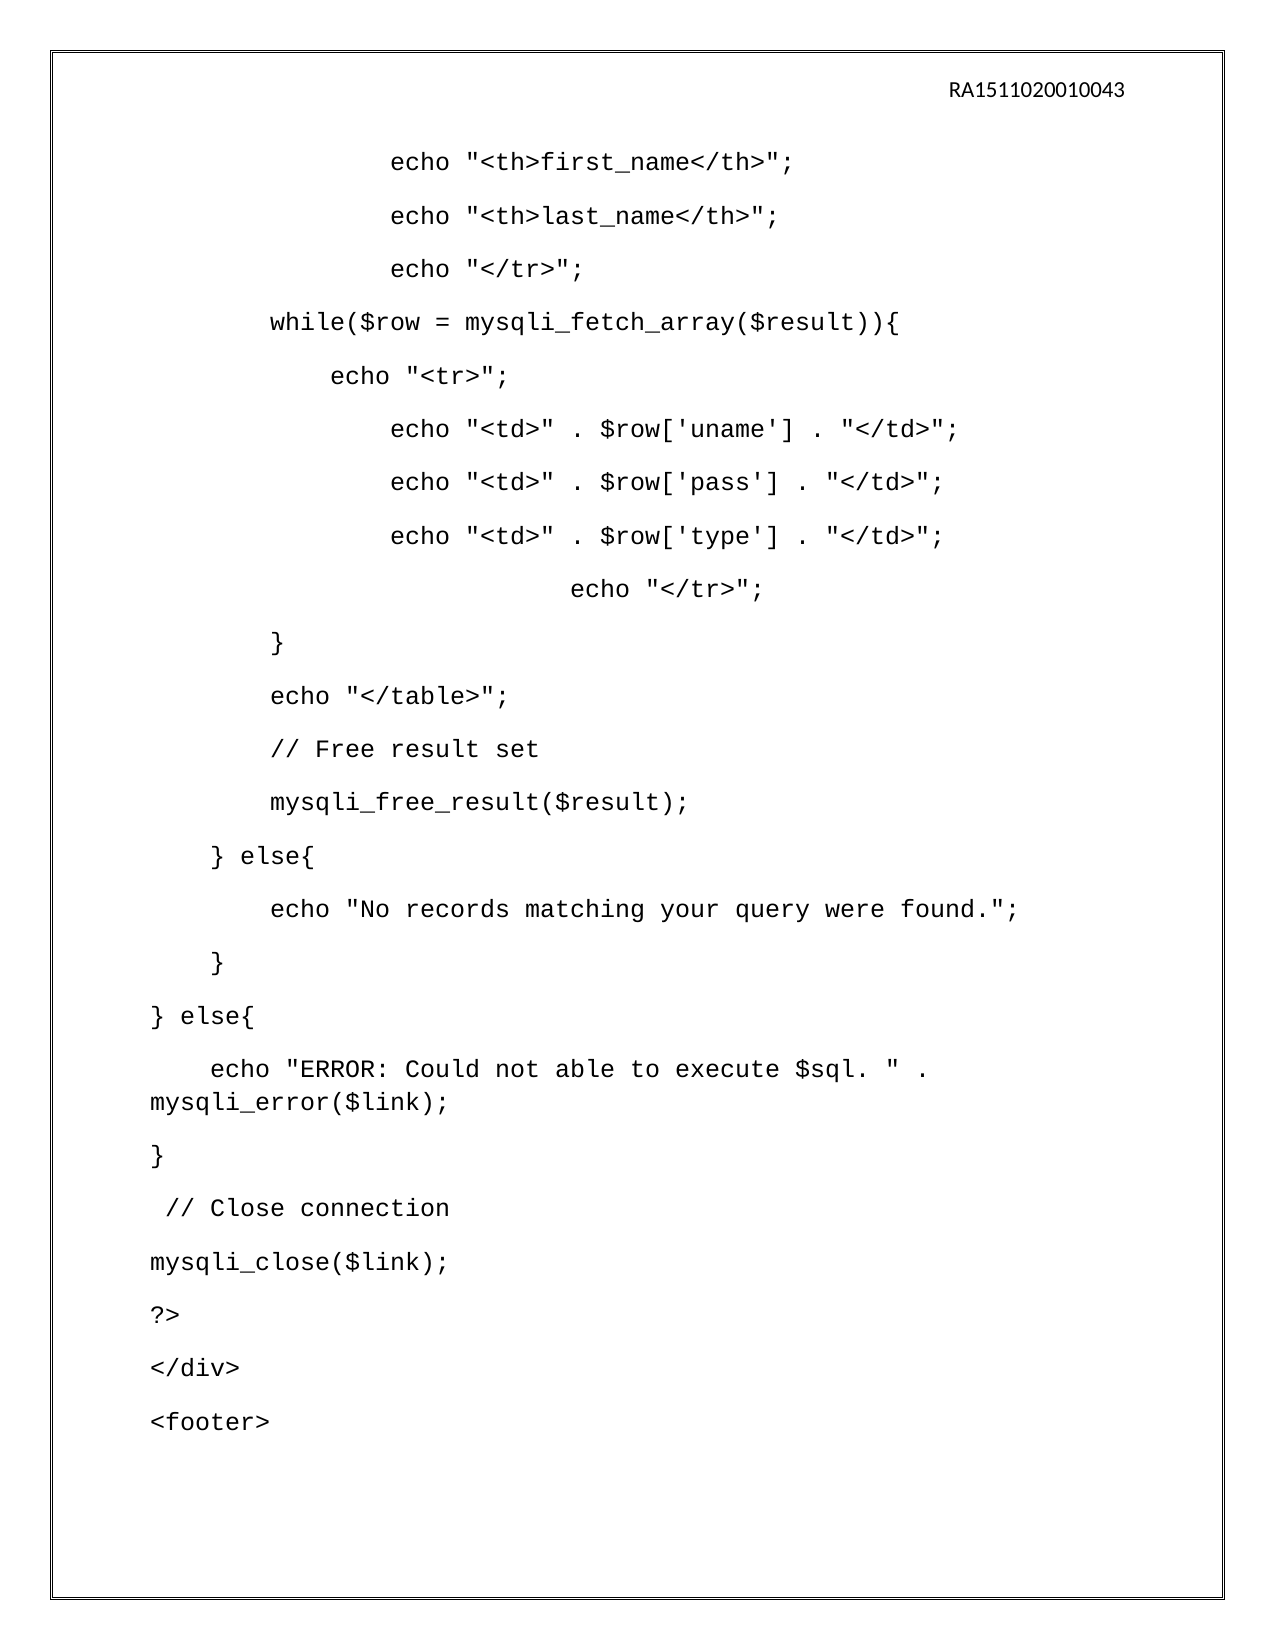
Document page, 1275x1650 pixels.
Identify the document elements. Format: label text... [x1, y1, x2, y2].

text } else{ [150, 843, 1125, 872]
text <footer> [150, 1409, 1125, 1437]
text echo "<th>last_name</th>"; [150, 203, 1125, 232]
text echo "</table>"; [150, 683, 1125, 712]
text while($row = mysqli_fetch_array($result)){ [150, 310, 1125, 338]
text } else{ [150, 1003, 1125, 1032]
text echo "ERROR: Could not able to execute $sql. " . mysqli_error($link); [150, 1057, 1125, 1117]
text mysqli_free_result($result); [150, 790, 1125, 818]
text echo "</tr>"; [150, 257, 1125, 285]
text // Close connection [150, 1196, 1125, 1224]
text echo "No records matching your query were found."; [150, 897, 1125, 925]
text } [150, 950, 1125, 978]
text } [150, 630, 1125, 658]
text echo "<tr>"; [150, 363, 1125, 392]
text echo "<td>" . $row['type'] . "</td>"; [150, 523, 1125, 552]
text } [150, 1142, 1125, 1171]
text // Free result set [150, 737, 1125, 765]
text mysqli_close($link); [150, 1249, 1125, 1277]
text echo "<td>" . $row['pass'] . "</td>"; [150, 470, 1125, 498]
text echo "<td>" . $row['uname'] . "</td>"; [150, 417, 1125, 445]
text </div> [150, 1356, 1125, 1384]
text echo "<th>first_name</th>"; [150, 150, 1125, 178]
text ?> [150, 1302, 1125, 1331]
text echo "</tr>"; [150, 577, 1125, 605]
